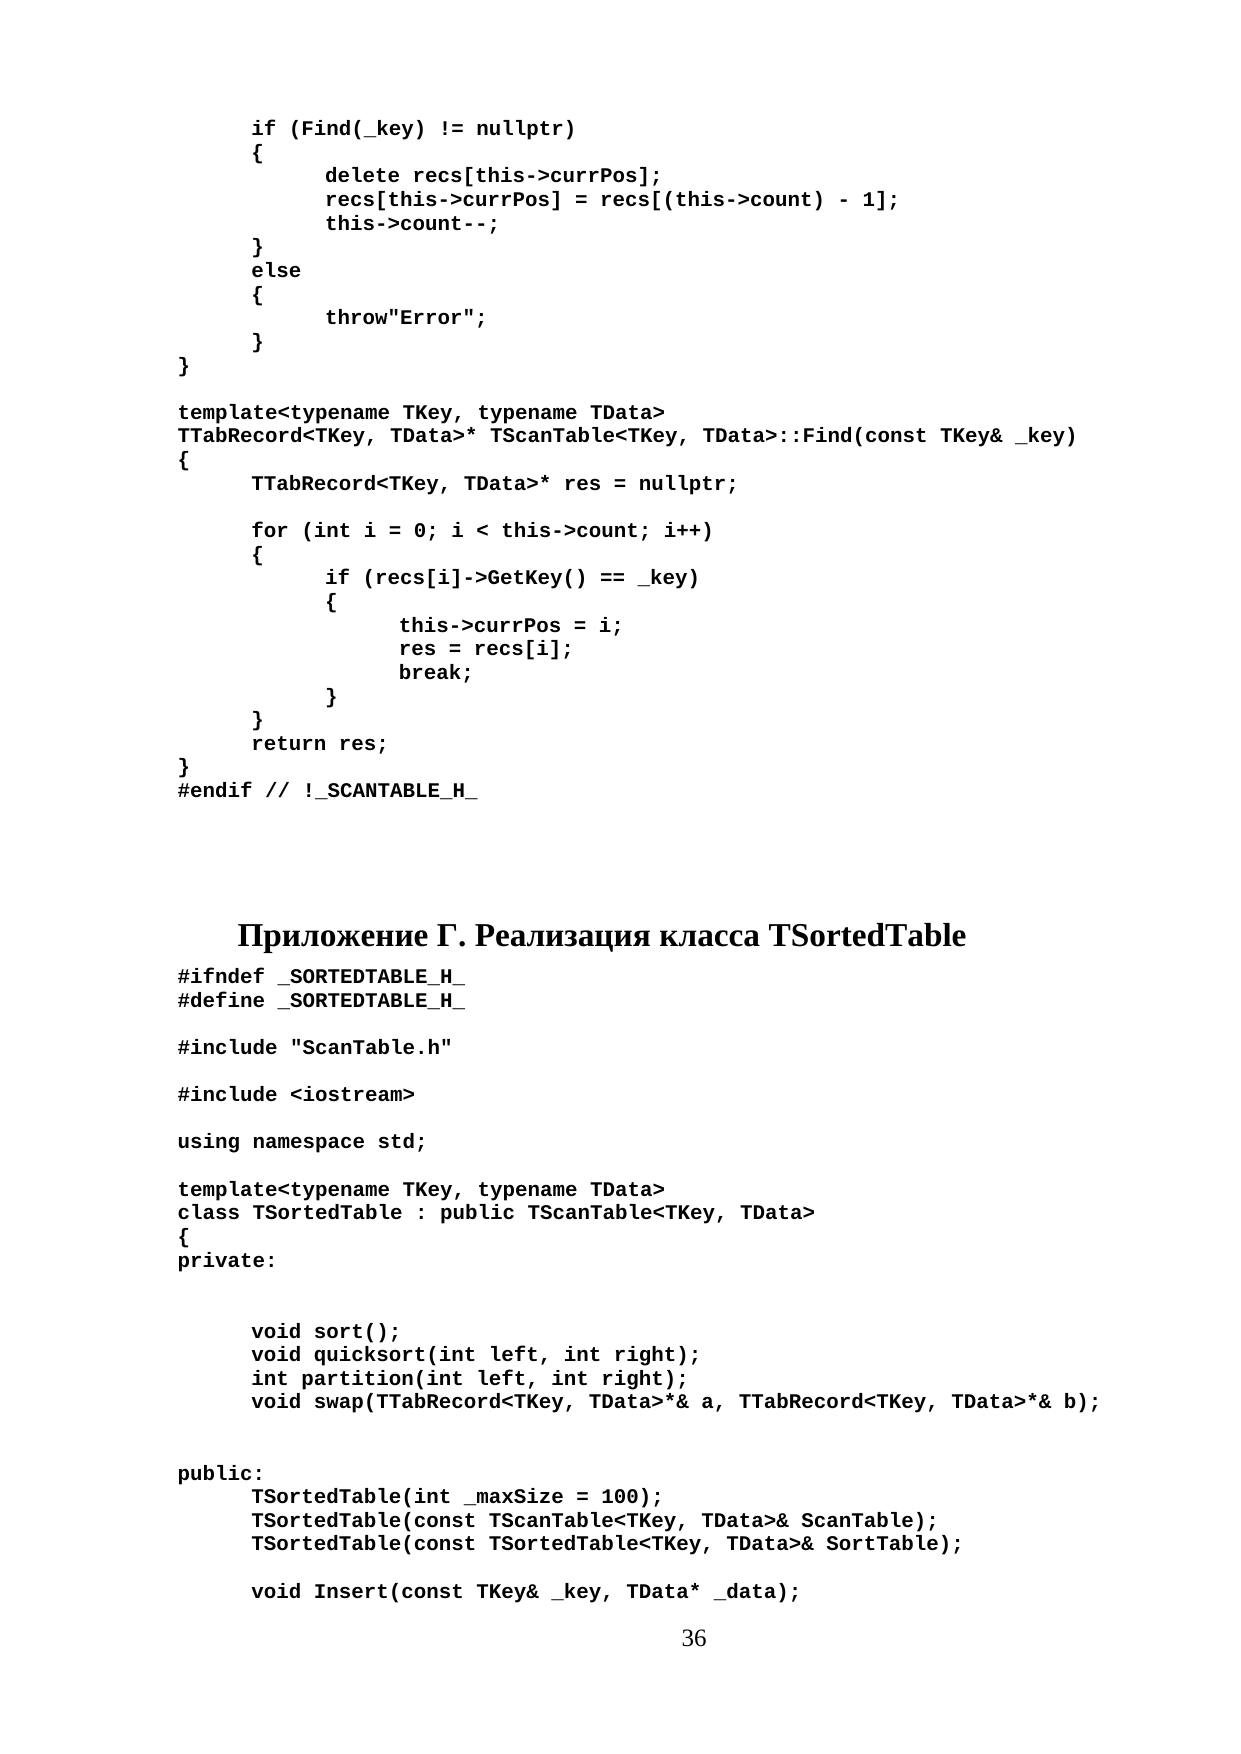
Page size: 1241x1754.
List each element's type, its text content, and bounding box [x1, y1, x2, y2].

text throw"Error"; [177, 307, 1152, 331]
text } [177, 331, 1152, 354]
text TTabRecord<TKey, TData>* TScanTable<TKey, TData>::Find(const TKey& _key) [177, 426, 1152, 449]
text this->count--; [177, 213, 1152, 236]
text if (recs[i]->GetKey() == _key) [177, 567, 1152, 591]
text { [177, 284, 1152, 307]
text template<typename TKey, typename TData> [177, 1179, 1152, 1202]
text delete recs[this->currPos]; [177, 165, 1152, 189]
text for (int i = 0; i < this->count; i++) [177, 520, 1152, 544]
text template<typename TKey, typename TData> [177, 402, 1152, 426]
text } [177, 236, 1152, 260]
text #ifndef _SORTEDTABLE_H_ [177, 966, 1152, 989]
text #include "ScanTable.h" [177, 1037, 1152, 1061]
text void quicksort(int left, int right); [177, 1344, 1152, 1368]
text TSortedTable(const TSortedTable<TKey, TData>& SortTable); [177, 1533, 1152, 1557]
text TSortedTable(int _maxSize = 100); [177, 1486, 1152, 1510]
text } [177, 686, 1152, 709]
text #endif // !_SCANTABLE_H_ [177, 780, 1152, 804]
text } [177, 709, 1152, 733]
text { [177, 449, 1152, 473]
text { [177, 591, 1152, 615]
subtitle Приложение Г. Реализация класса TSortedTable [237, 915, 1152, 953]
text int partition(int left, int right); [177, 1368, 1152, 1392]
text using namespace std; [177, 1131, 1152, 1155]
text recs[this->currPos] = recs[(this->count) - 1]; [177, 189, 1152, 213]
text this->currPos = i; [177, 615, 1152, 638]
text if (Find(_key) != nullptr) [177, 118, 1152, 142]
text private: [177, 1250, 1152, 1273]
text void swap(TTabRecord<TKey, TData>*& a, TTabRecord<TKey, TData>*& b); [177, 1392, 1152, 1415]
text void Insert(const TKey& _key, TData* _data); [177, 1581, 1152, 1604]
text #include <iostream> [177, 1084, 1152, 1108]
text { [177, 544, 1152, 567]
text void sort(); [177, 1321, 1152, 1344]
text } [177, 757, 1152, 780]
text public: [177, 1462, 1152, 1486]
text class TSortedTable : public TScanTable<TKey, TData> [177, 1202, 1152, 1226]
text break; [177, 662, 1152, 686]
text } [177, 354, 1152, 378]
text TSortedTable(const TScanTable<TKey, TData>& ScanTable); [177, 1510, 1152, 1533]
text { [177, 142, 1152, 165]
text else [177, 260, 1152, 284]
text res = recs[i]; [177, 638, 1152, 662]
text { [177, 1226, 1152, 1250]
text #define _SORTEDTABLE_H_ [177, 989, 1152, 1013]
text TTabRecord<TKey, TData>* res = nullptr; [177, 473, 1152, 496]
text return res; [177, 733, 1152, 757]
